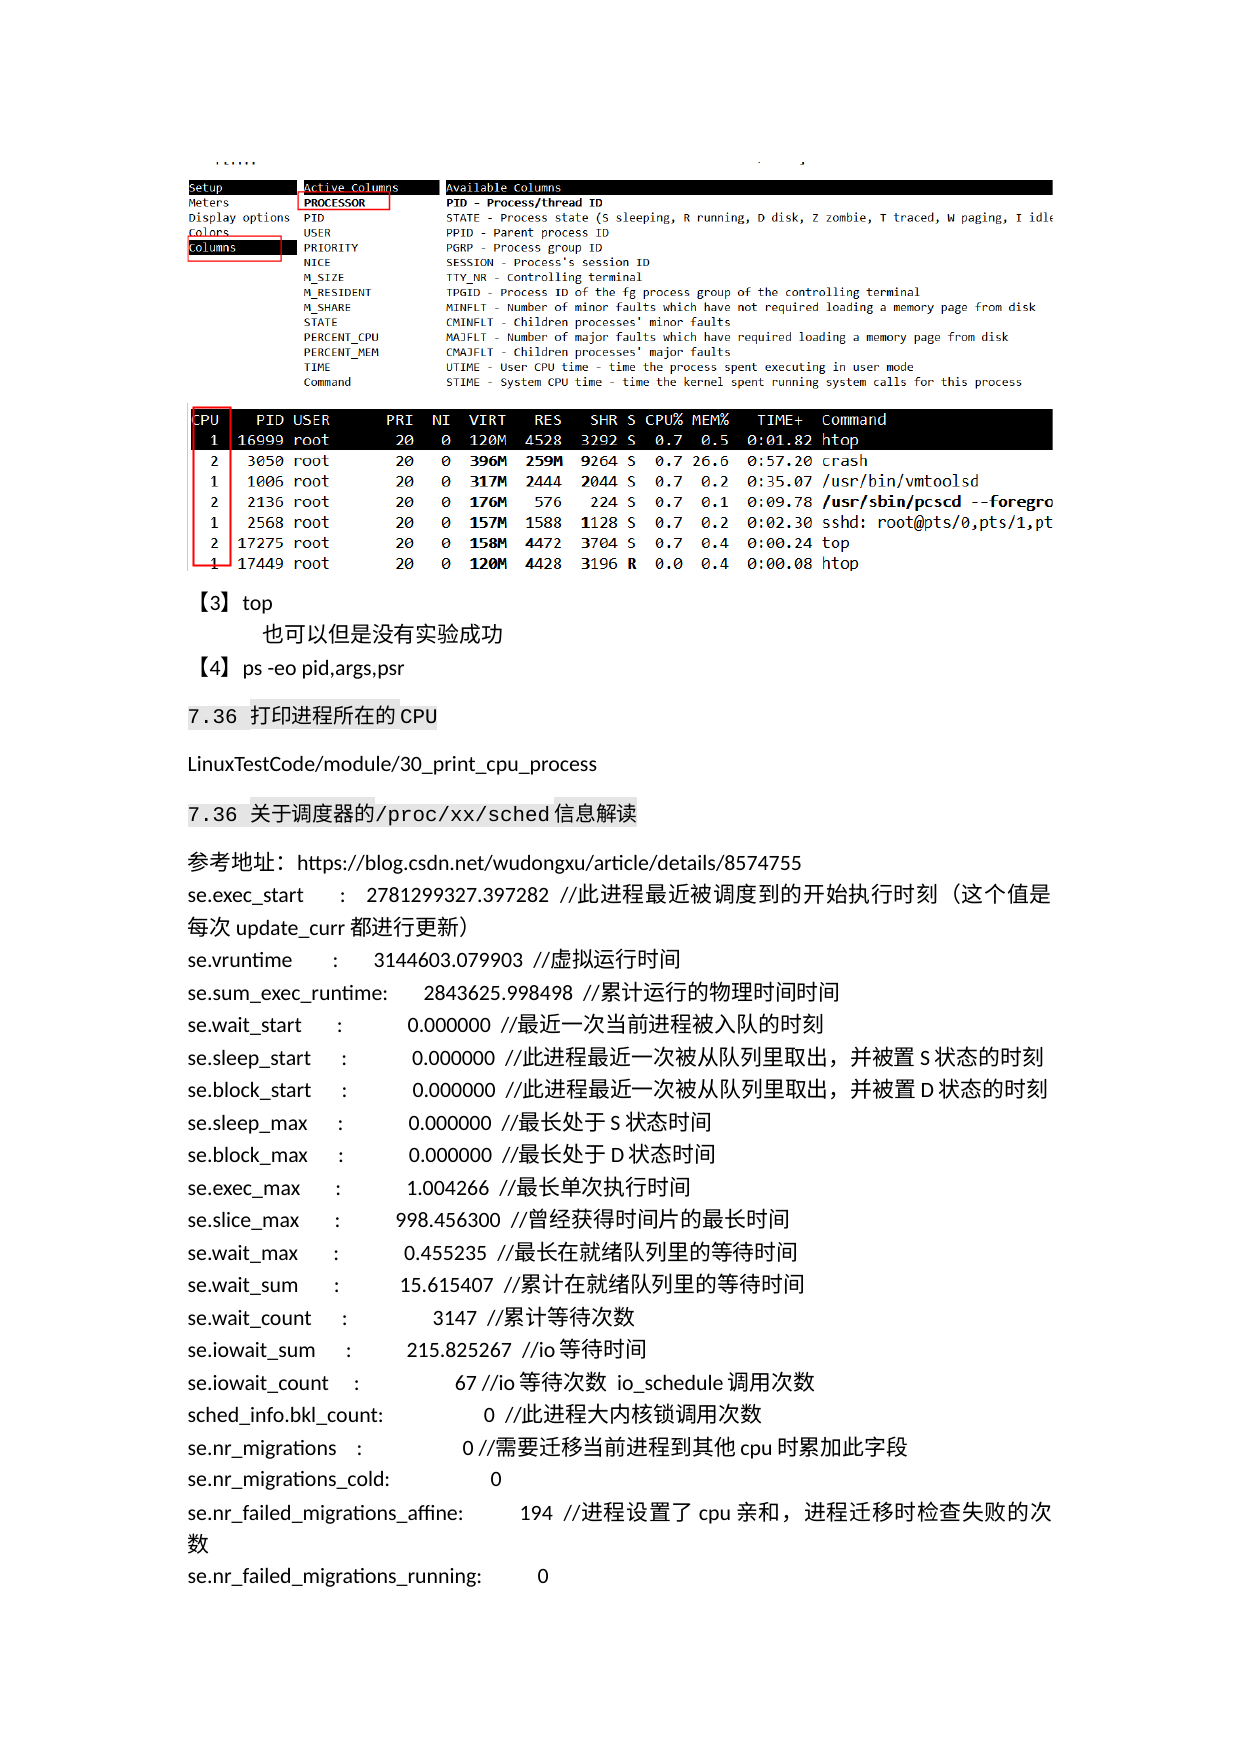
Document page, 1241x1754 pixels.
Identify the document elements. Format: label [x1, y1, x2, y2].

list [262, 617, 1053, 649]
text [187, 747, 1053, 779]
picture [187, 162, 1053, 389]
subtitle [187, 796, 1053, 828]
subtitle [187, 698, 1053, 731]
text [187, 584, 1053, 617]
picture [187, 403, 1053, 571]
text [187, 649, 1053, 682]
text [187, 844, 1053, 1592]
